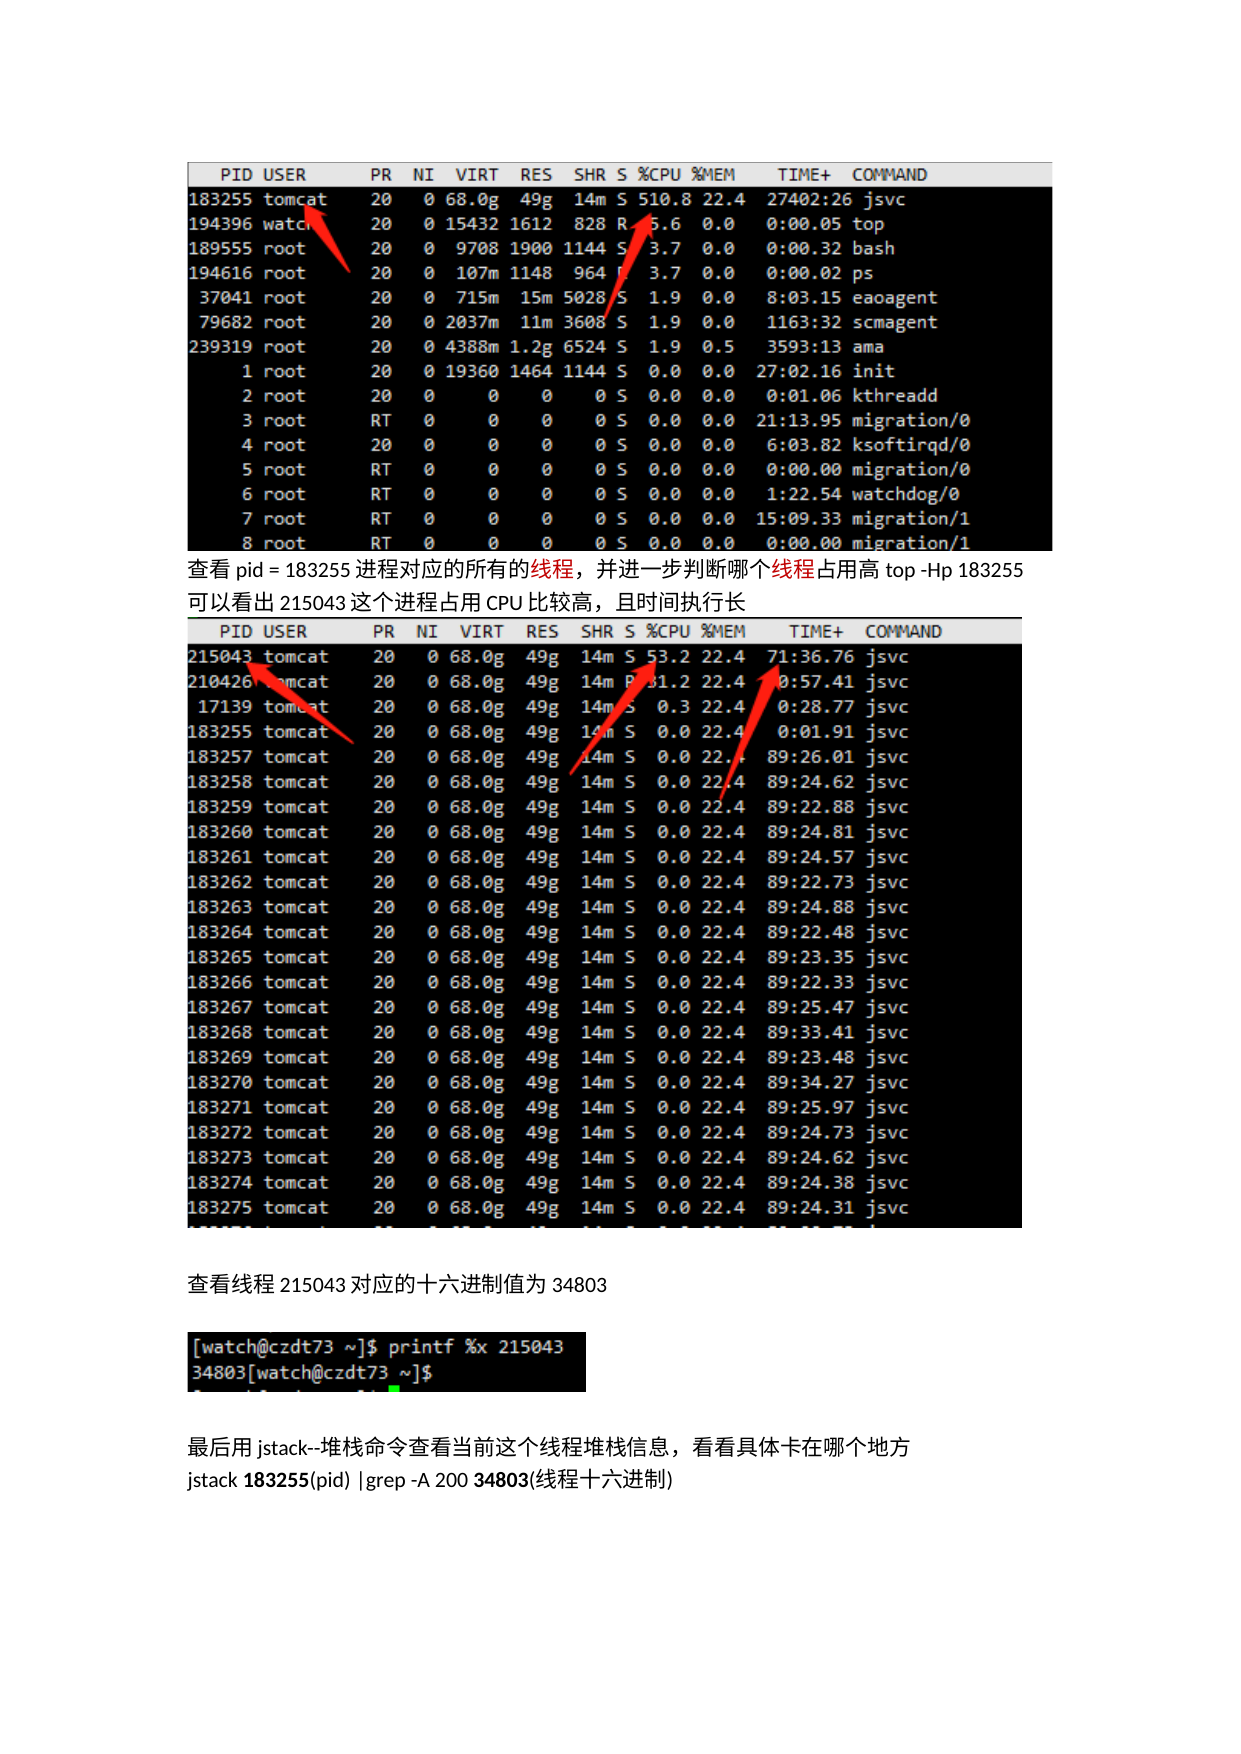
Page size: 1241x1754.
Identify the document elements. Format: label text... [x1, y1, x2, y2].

text 查看pid = 183255进程对应的所有的线程，并进一步判断哪个线程占用高 top -Hp 183255 [187, 552, 1053, 584]
picture [187, 162, 1053, 551]
picture [187, 1332, 586, 1392]
picture [187, 617, 1022, 1228]
text jstack 183255(pid) |grep -A 200 34803(线程十六进制) [187, 1462, 1053, 1494]
text 可以看出215043这个进程占用CPU比较高，且时间执行长 [187, 584, 1053, 617]
text 最后用jstack--堆栈命令查看当前这个线程堆栈信息，看看具体卡在哪个地方 [187, 1429, 1053, 1462]
text 查看线程215043对应的十六进制值为34803 [187, 1267, 1053, 1299]
